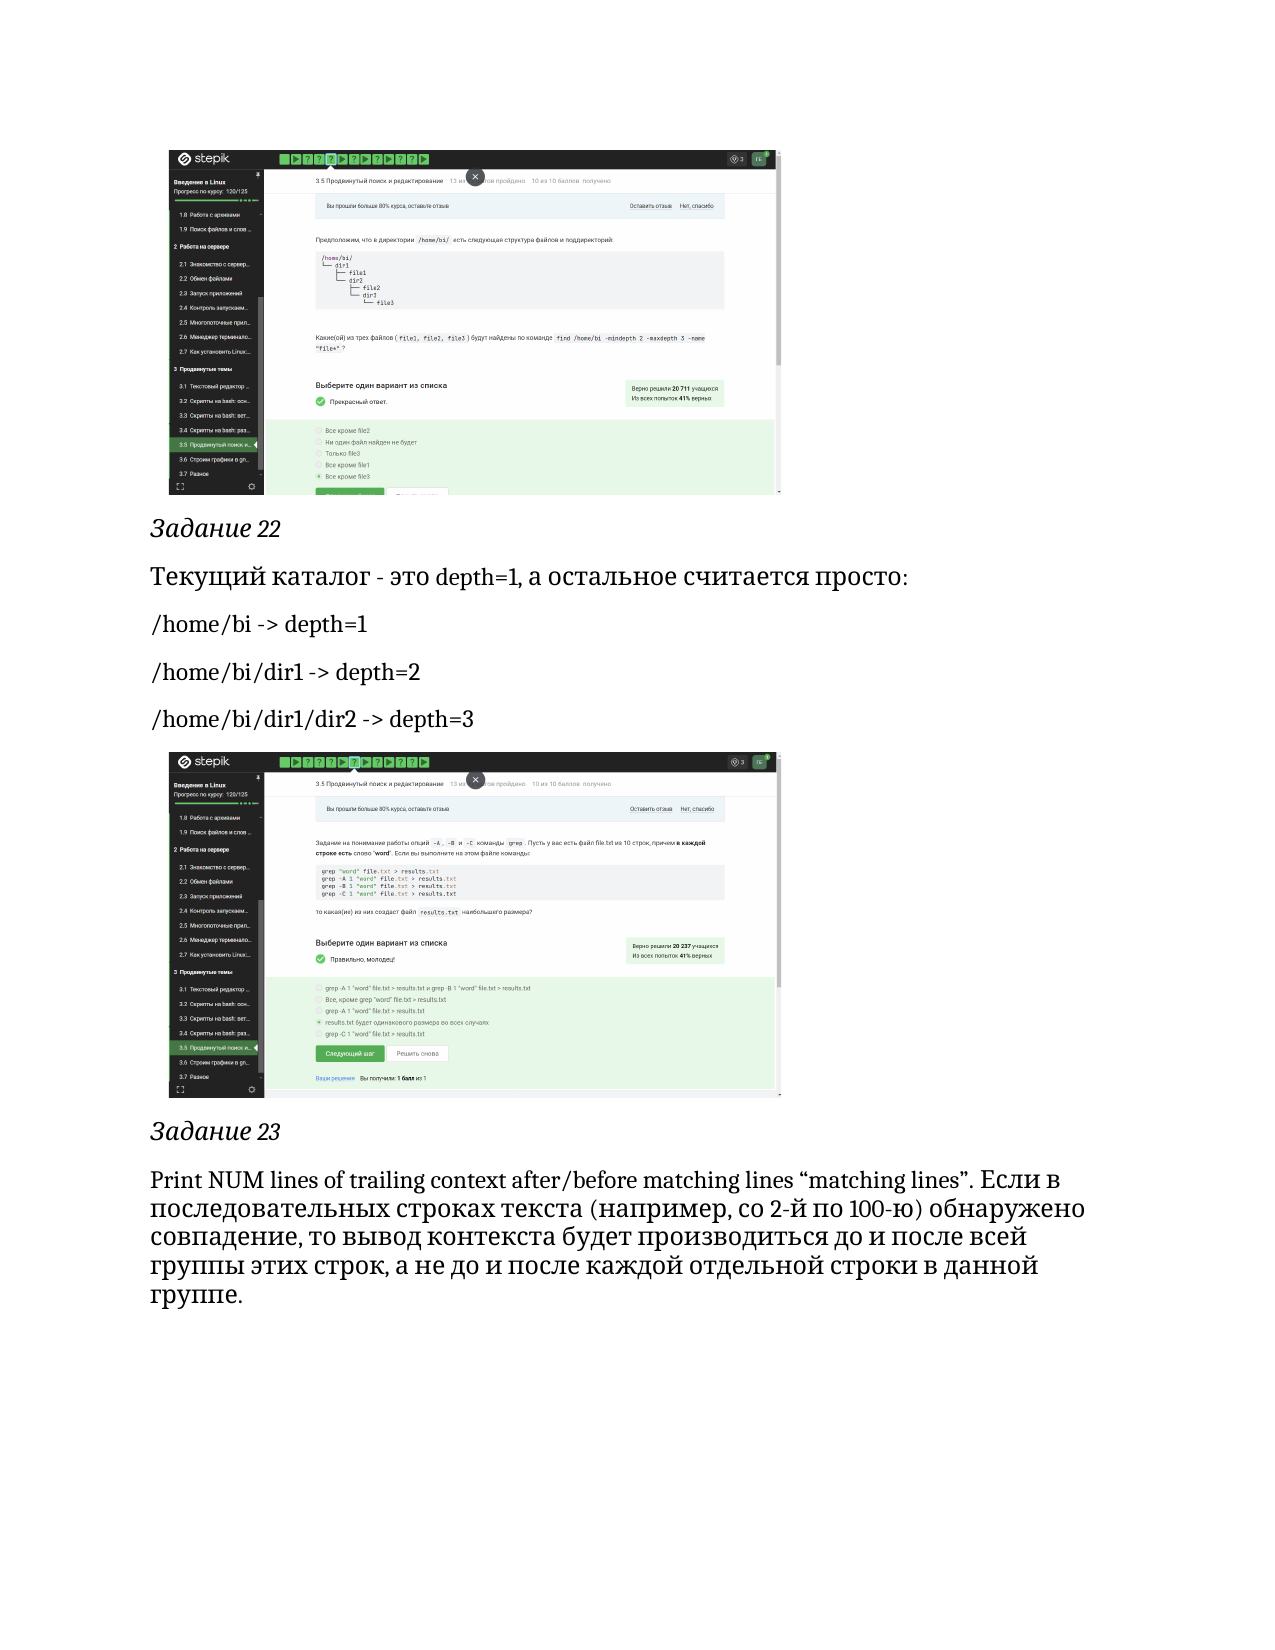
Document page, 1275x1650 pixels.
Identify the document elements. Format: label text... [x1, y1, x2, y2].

picture [168, 752, 782, 1098]
text /home/bi/dir1/dir2 -> depth=3 [150, 705, 1125, 734]
text /home/bi/dir1 -> depth=2 [150, 658, 1125, 686]
text Задание 22 [150, 515, 1125, 544]
text /home/bi -> depth=1 [150, 610, 1125, 639]
text Задание 23 [150, 1118, 1125, 1147]
picture [168, 150, 782, 495]
text Текущий каталог - это depth=1, а остальное считается просто: [150, 563, 1125, 591]
text Print NUM lines of trailing context after/before matching lines “matching lines”. Если в последовательных строках текста (например, со 2-й по 100-ю) обнаружено совпадение, то вывод контекста будет производиться до и после всей группы этих строк, а не до и после каждой отдельной строки в данной группе. [150, 1166, 1125, 1309]
